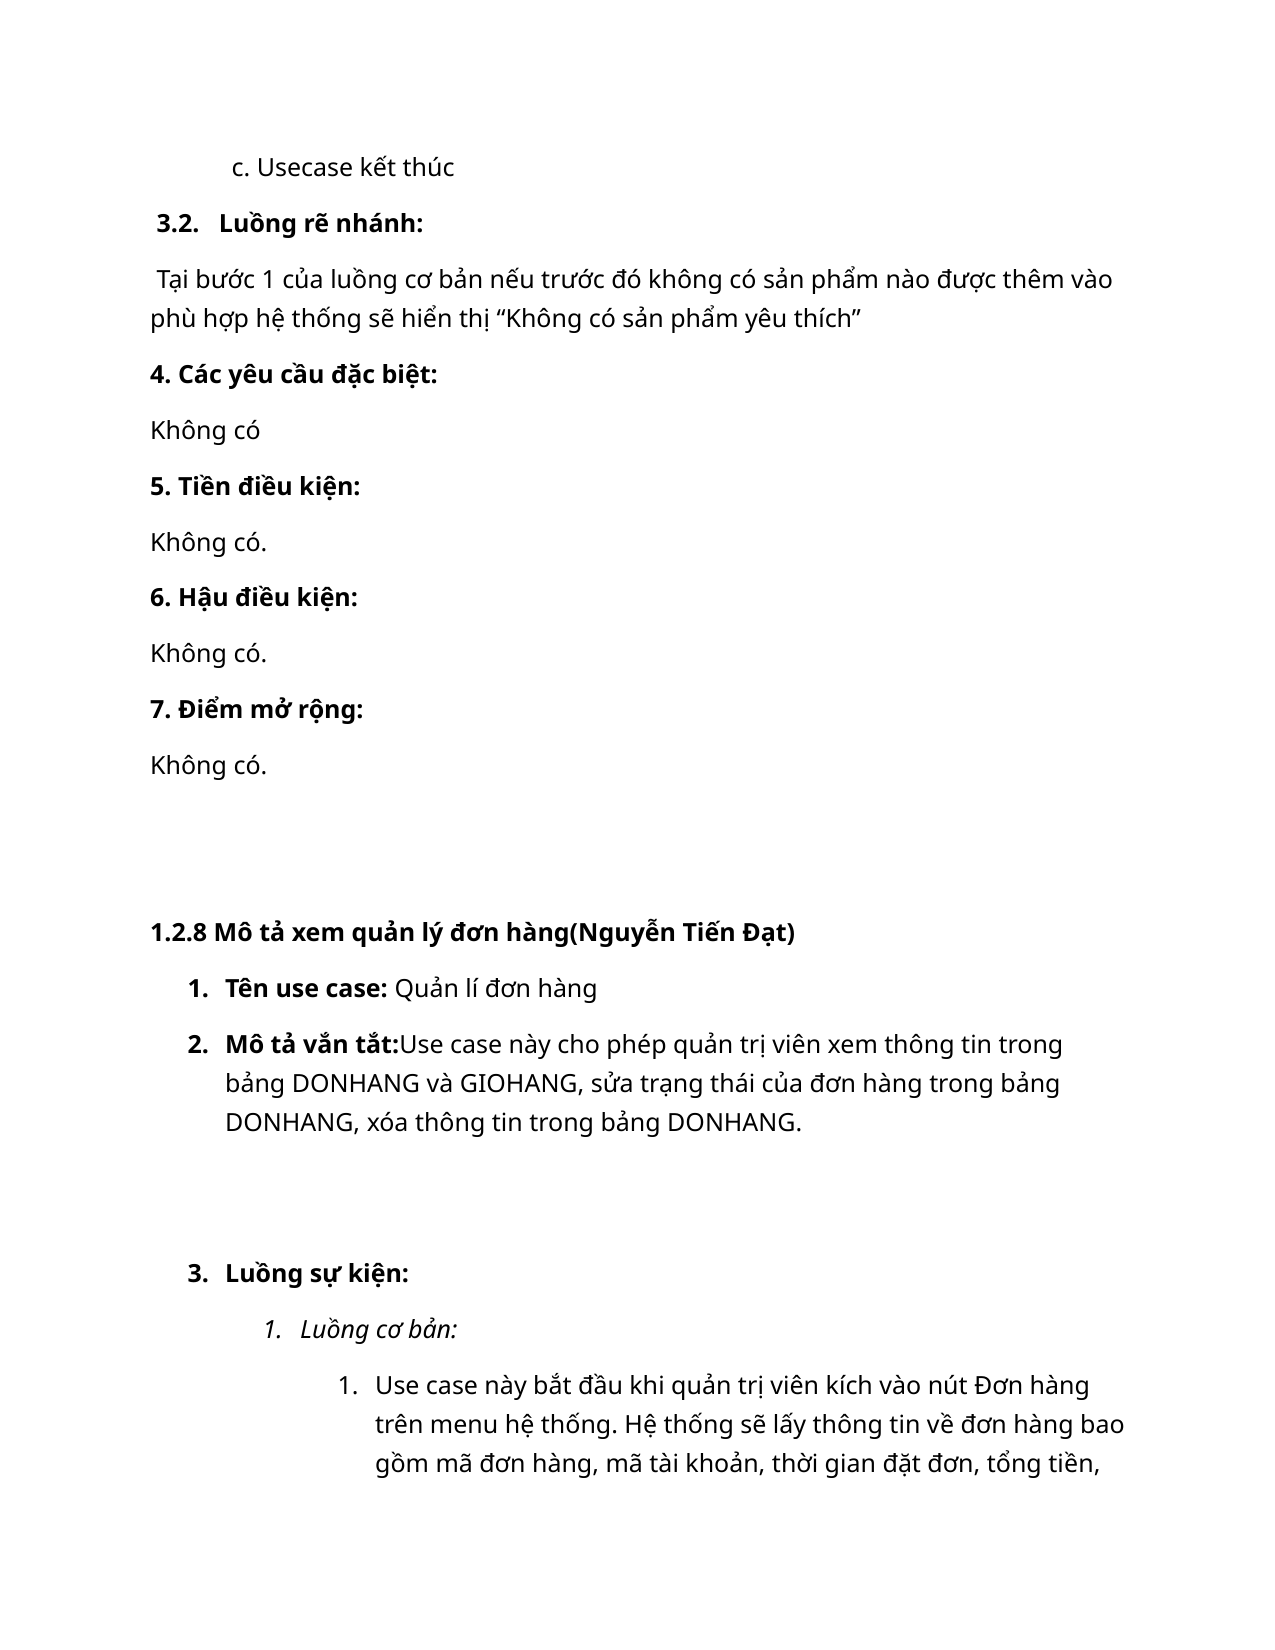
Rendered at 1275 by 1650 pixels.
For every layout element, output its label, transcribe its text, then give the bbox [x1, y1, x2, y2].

text 5. Tiền điều kiện: [150, 468, 1125, 502]
text Tại bước 1 của luồng cơ bản nếu trước đó không có sản phẩm nào được thêm vào phù hợp hệ thống sẽ hiển thị “Không có sản phẩm yêu thích” [150, 262, 1125, 335]
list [337, 1367, 1125, 1480]
text 6. Hậu điều kiện: [150, 580, 1125, 614]
list Luồng sự kiện: [187, 1256, 1125, 1290]
text Không có. [150, 524, 1125, 558]
list Luồng cơ bản: [262, 1312, 1125, 1346]
text 3.2. Luồng rẽ nhánh: [150, 206, 1125, 240]
text Không có. [150, 636, 1125, 670]
text 4. Các yêu cầu đặc biệt: [150, 357, 1125, 391]
text 7. Điểm mở rộng: [150, 692, 1125, 726]
list Tên use case: Quản lí đơn hàng [187, 971, 1125, 1005]
text 1.2.8 Mô tả xem quản lý đơn hàng(Nguyễn Tiến Đạt) [150, 915, 1125, 949]
list Mô tả vắn tắt:Use case này cho phép quản trị viên xem thông tin trong bảng DONHANG và GIOHANG, sửa trạng thái của đơn hàng trong bảng DONHANG, xóa thông tin trong bảng DONHANG. [187, 1027, 1125, 1139]
text c. Usecase kết thúc [150, 150, 1125, 184]
text Không có. [150, 747, 1125, 782]
text Không có [150, 412, 1125, 447]
